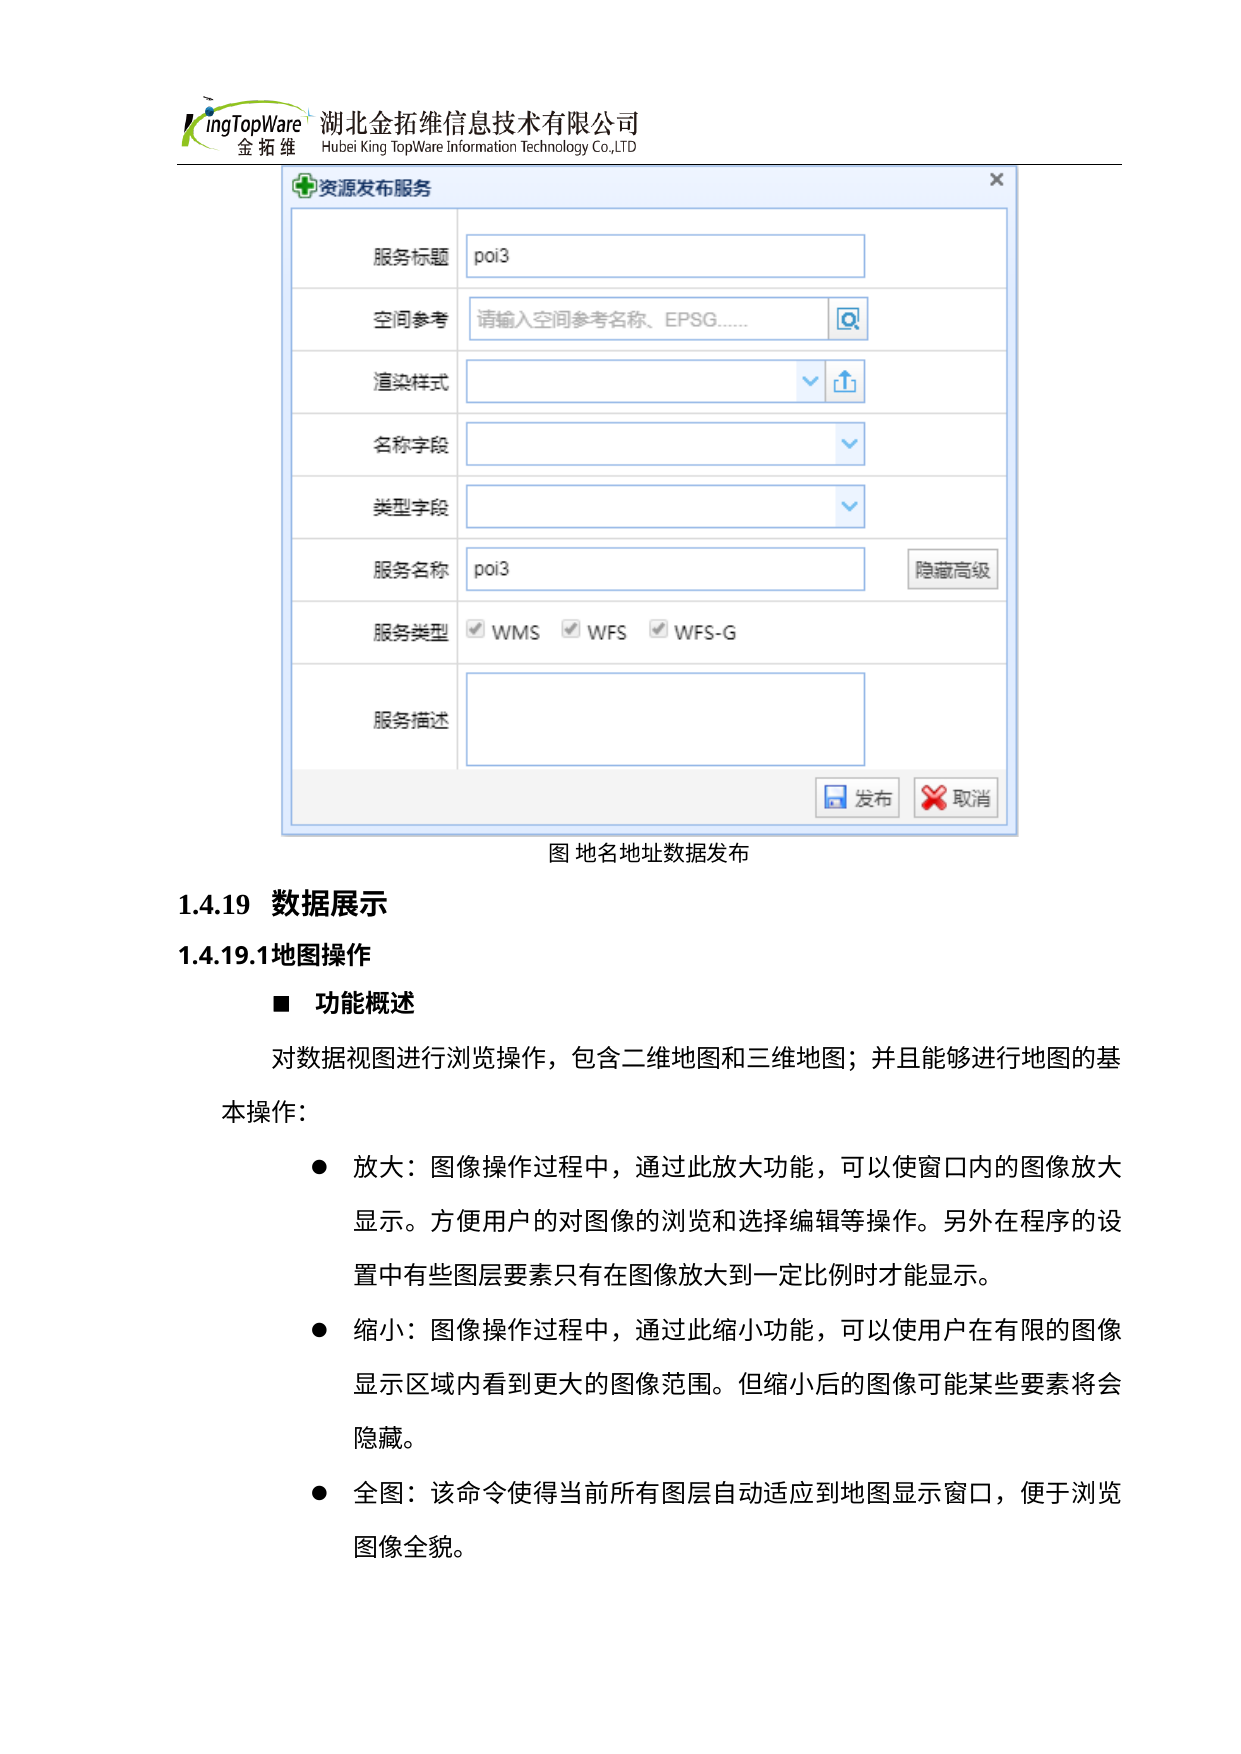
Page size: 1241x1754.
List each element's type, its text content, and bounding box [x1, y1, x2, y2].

picture [177, 88, 643, 164]
list 放大：图像操作过程中，通过此放大功能，可以使窗口内的图像放大显示。方便用户的对图像的浏览和选择编辑等操作。另外在程序的设置中有些图层要素只有在图像放大到一定比例时才能显示。 [310, 1147, 1122, 1292]
text 对数据视图进行浏览操作，包含二维地图和三维地图；并且能够进行地图的基本操作： [221, 1038, 1122, 1129]
list 全图：该命令使得当前所有图层自动适应到地图显示窗口，便于浏览图像全貌。 [310, 1473, 1122, 1564]
text 图 地名地址数据发布 [177, 836, 1122, 868]
picture [280, 165, 1019, 837]
subtitle 数据展示 [177, 880, 1122, 923]
subtitle 地图操作 [177, 935, 1122, 971]
list 缩小：图像操作过程中，通过此缩小功能，可以使用户在有限的图像显示区域内看到更大的图像范围。但缩小后的图像可能某些要素将会隐藏。 [310, 1310, 1122, 1455]
list 功能概述 [272, 984, 1122, 1020]
